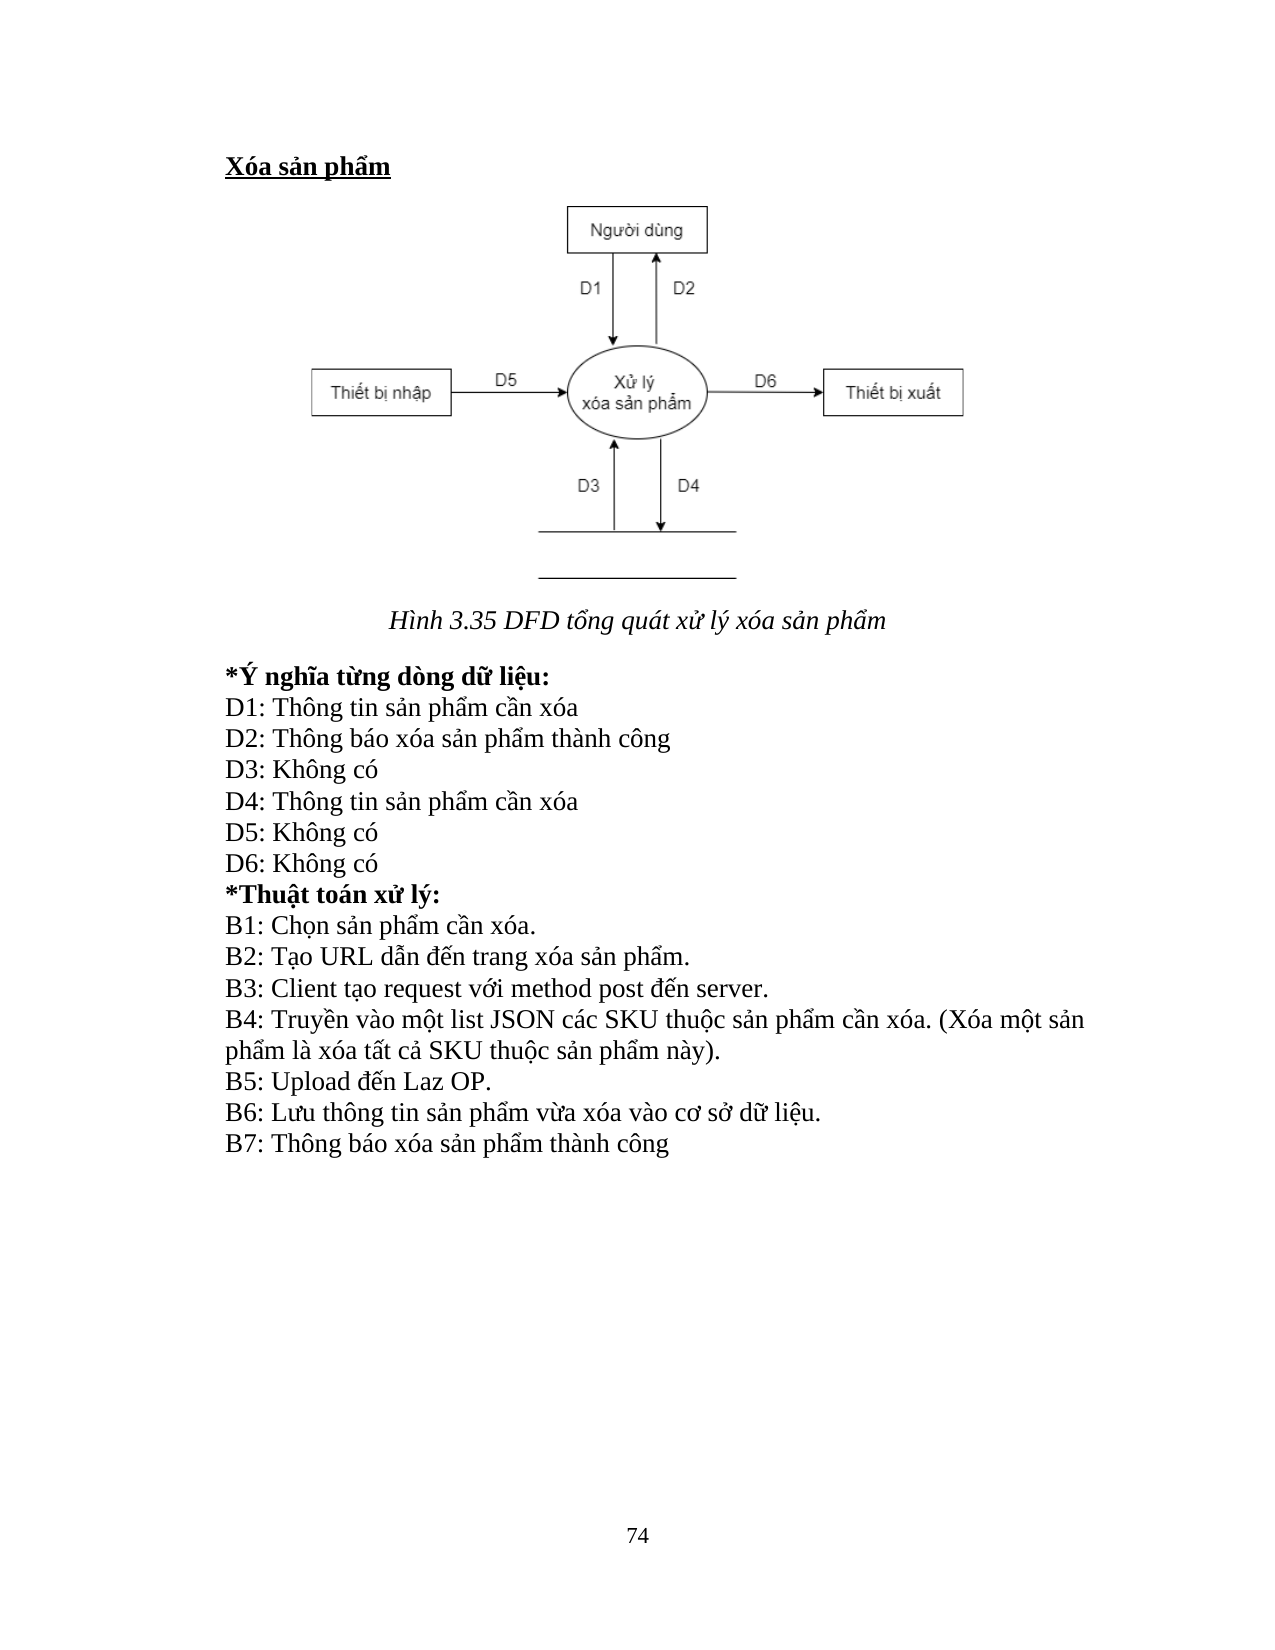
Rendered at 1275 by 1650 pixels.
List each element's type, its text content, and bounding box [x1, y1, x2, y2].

picture [311, 206, 964, 579]
text B4: Truyền vào một list JSON các SKU thuộc sản phẩm cần xóa. (Xóa một sản phẩm là xóa tất cả SKU thuộc sản phẩm này). [150, 1003, 1125, 1065]
text D6: Không có [150, 847, 1125, 878]
text D2: Thông báo xóa sản phẩm thành công [150, 722, 1125, 754]
subtitle Xóa sản phẩm [150, 150, 1125, 181]
text D4: Thông tin sản phẩm cần xóa [150, 785, 1125, 816]
text D3: Không có [150, 754, 1125, 785]
text *Ý nghĩa từng dòng dữ liệu: [150, 660, 1125, 691]
text B6: Lưu thông tin sản phẩm vừa xóa vào cơ sở dữ liệu. [150, 1096, 1125, 1127]
text B3: Client tạo request với method post đến server. [150, 972, 1125, 1003]
text B2: Tạo URL dẫn đến trang xóa sản phẩm. [150, 941, 1125, 972]
text *Thuật toán xử lý: [150, 878, 1125, 909]
text B5: Upload đến Laz OP. [150, 1065, 1125, 1096]
text D5: Không có [150, 816, 1125, 847]
text D1: Thông tin sản phẩm cần xóa [150, 691, 1125, 722]
text Hình 3.35 DFD tổng quát xử lý xóa sản phẩm [150, 604, 1125, 635]
text B1: Chọn sản phẩm cần xóa. [150, 909, 1125, 941]
text B7: Thông báo xóa sản phẩm thành công [150, 1127, 1125, 1158]
